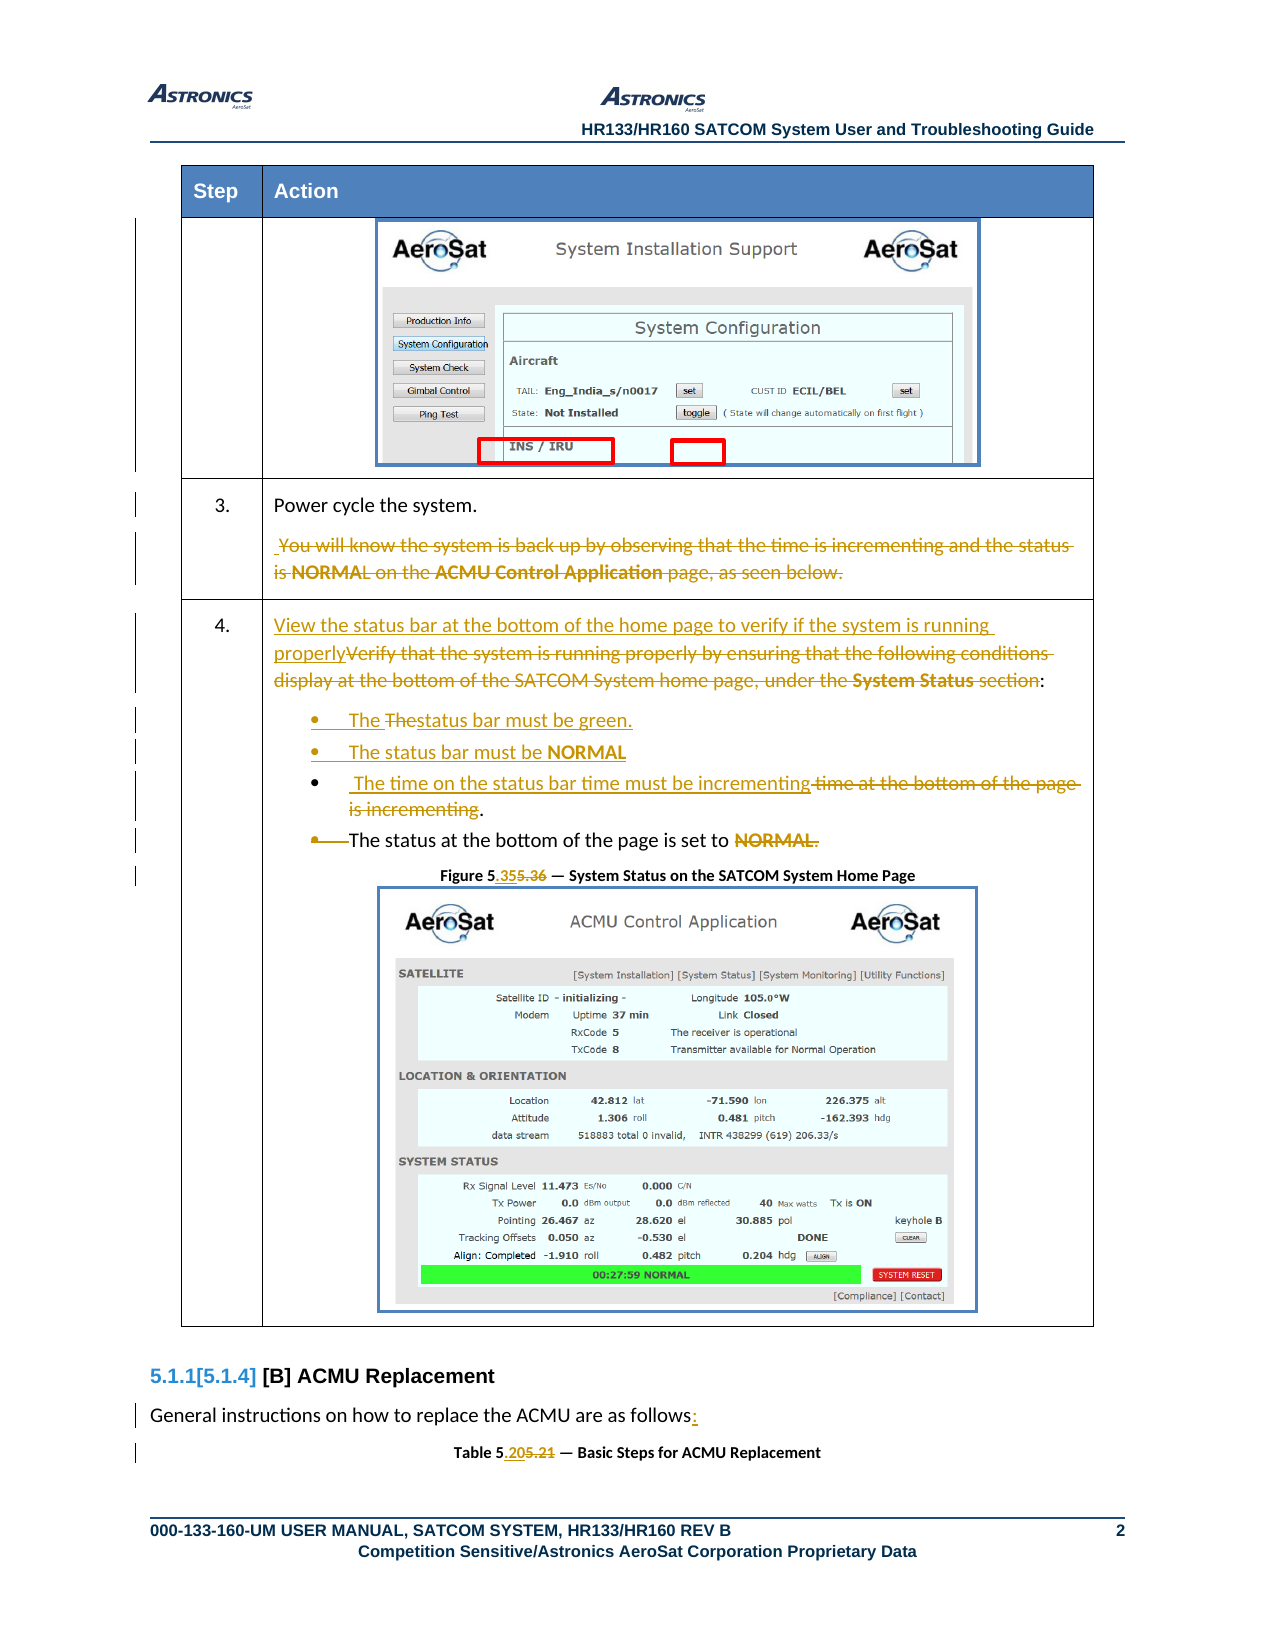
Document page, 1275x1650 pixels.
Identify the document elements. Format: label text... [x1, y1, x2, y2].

subtitle [B] ACMU Replacement [150, 1364, 1125, 1388]
text Table 5 — Basic Steps for ACMU Replacement [150, 1443, 1125, 1463]
text General instructions on how to replace the ACMU are as follows [150, 1403, 1125, 1428]
picture [600, 87, 705, 113]
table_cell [263, 218, 1093, 478]
picture [147, 84, 253, 110]
picture [674, 443, 722, 462]
picture [378, 222, 977, 463]
table_cell : . Figure 5 — System Status on the SATCOM System Home Page [263, 600, 1093, 1326]
table_cell 2. [182, 218, 262, 478]
table_cell 3. [182, 479, 262, 599]
table_cell 4. [182, 600, 262, 1326]
table_header Step [182, 166, 262, 217]
table_header Action [263, 166, 1093, 217]
picture [481, 441, 611, 461]
picture [380, 889, 975, 1310]
table_cell Power cycle the system. [263, 479, 1093, 599]
